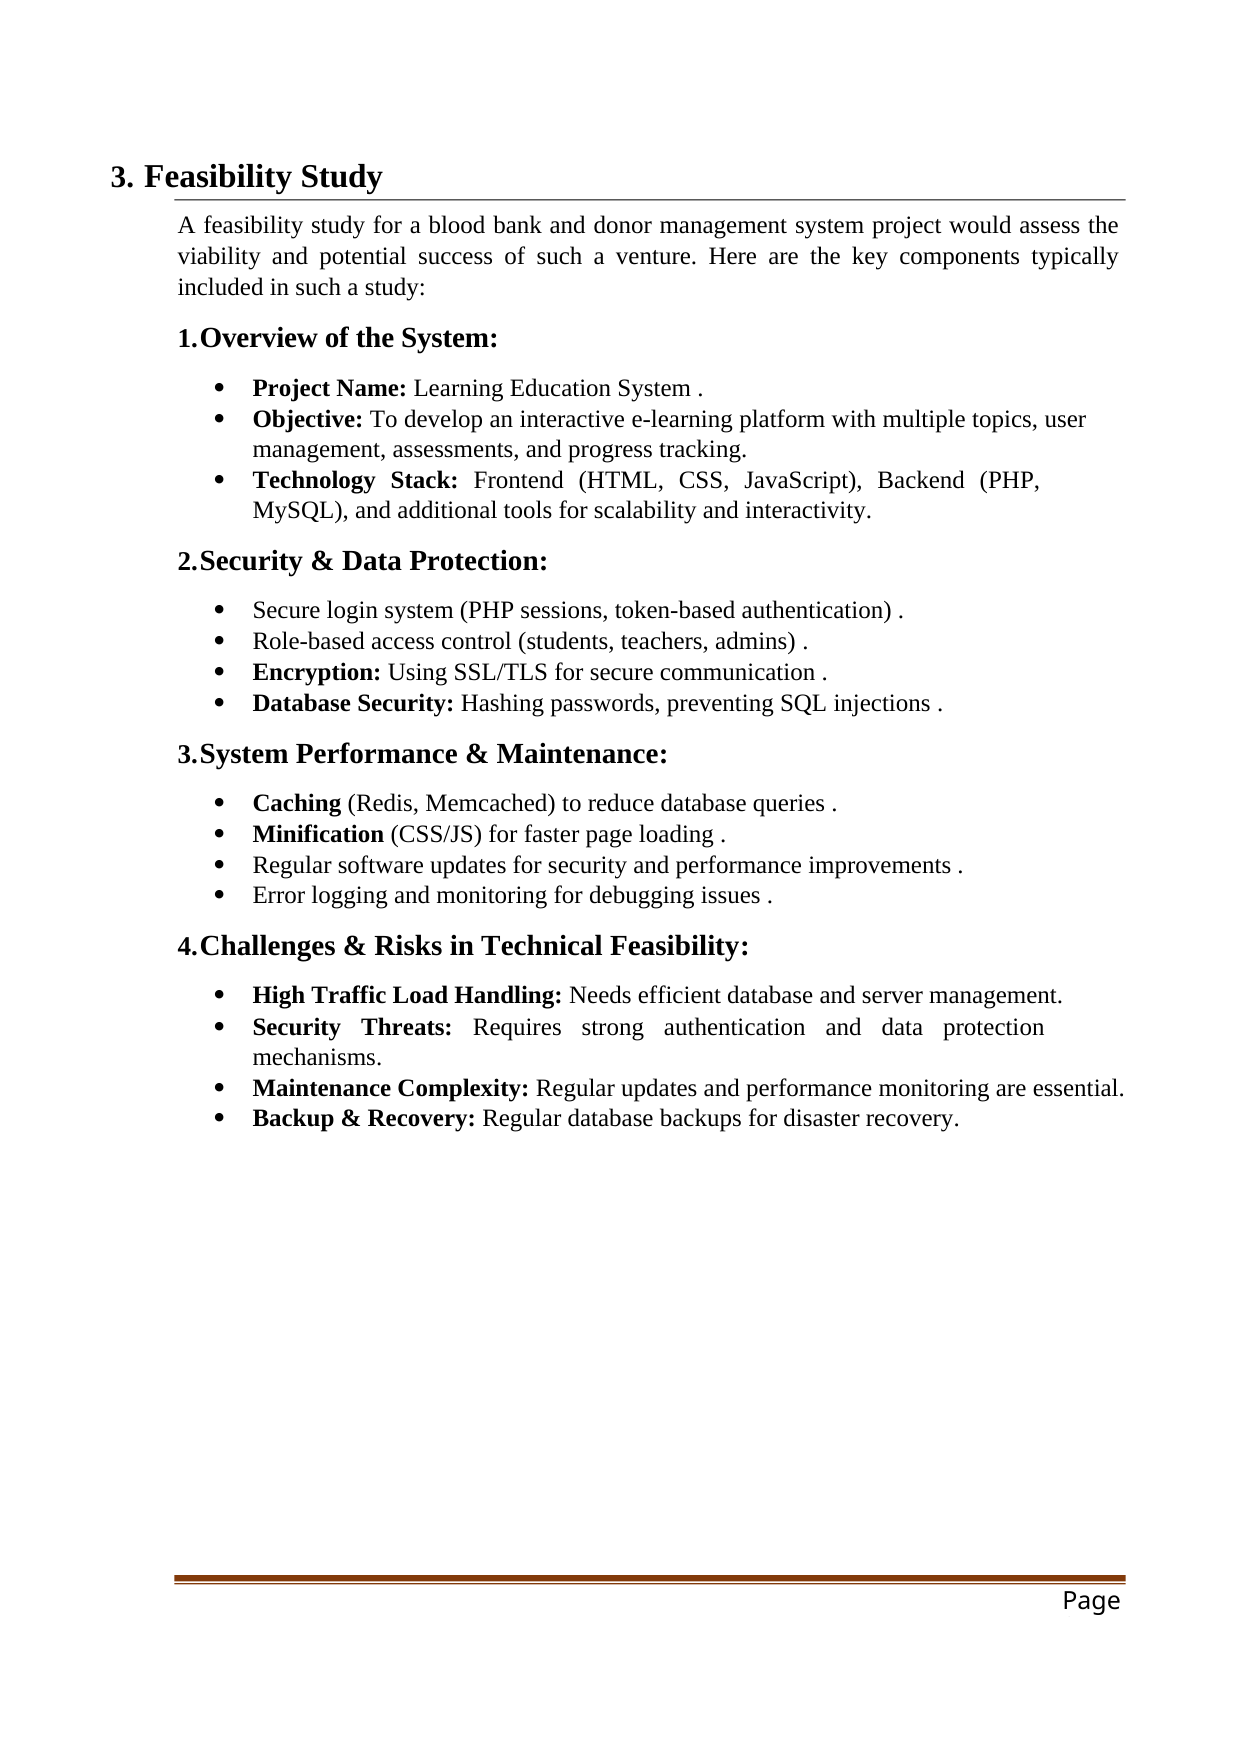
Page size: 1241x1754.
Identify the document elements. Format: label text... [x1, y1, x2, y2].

list Role-based access control (students, teachers, admins) . [215, 626, 1159, 655]
text A feasibility study for a blood bank and donor management system project would assess the viability and potential success of such a venture. Here are the key components typically included in such a study: [177, 210, 1120, 301]
list Security Threats: Requires strong authentication and data protection mechanisms. [215, 1012, 1045, 1071]
list High Traffic Load Handling: Needs efficient database and server management. [215, 981, 1097, 1009]
list Maintenance Complexity: Regular updates and performance monitoring are essential. [215, 1073, 1159, 1101]
list Feasibility Study [110, 156, 1117, 194]
list Challenges & Risks in Technical Feasibility: [177, 928, 1159, 961]
list Backup & Recovery: Regular database backups for disaster recovery. [215, 1103, 1159, 1132]
list Overview of the System: [177, 320, 1159, 354]
list Secure login system (PHP sessions, token-based authentication) . [215, 596, 1069, 624]
list Error logging and monitoring for debugging issues . [215, 880, 1073, 909]
list System Performance & Maintenance: [177, 736, 1159, 769]
list Caching (Redis, Memcached) to reduce database queries . [215, 788, 1120, 817]
list Encryption: Using SSL/TLS for secure communication . [215, 657, 1116, 686]
list Minification (CSS/JS) for faster page loading . [215, 819, 1073, 848]
list Security & Data Protection: [177, 543, 1159, 576]
list Technology Stack: Frontend (HTML, CSS, JavaScript), Backend (PHP, MySQL), and additional tools for scalability and interactivity. [215, 465, 1041, 524]
list Objective: To develop an interactive e-learning platform with multiple topics, user management, assessments, and progress tracking. [215, 404, 1087, 463]
list Project Name: Learning Education System . [215, 373, 1049, 402]
list Regular software updates for security and performance improvements . [215, 850, 1073, 879]
list Database Security: Hashing passwords, preventing SQL injections . [215, 688, 1159, 717]
